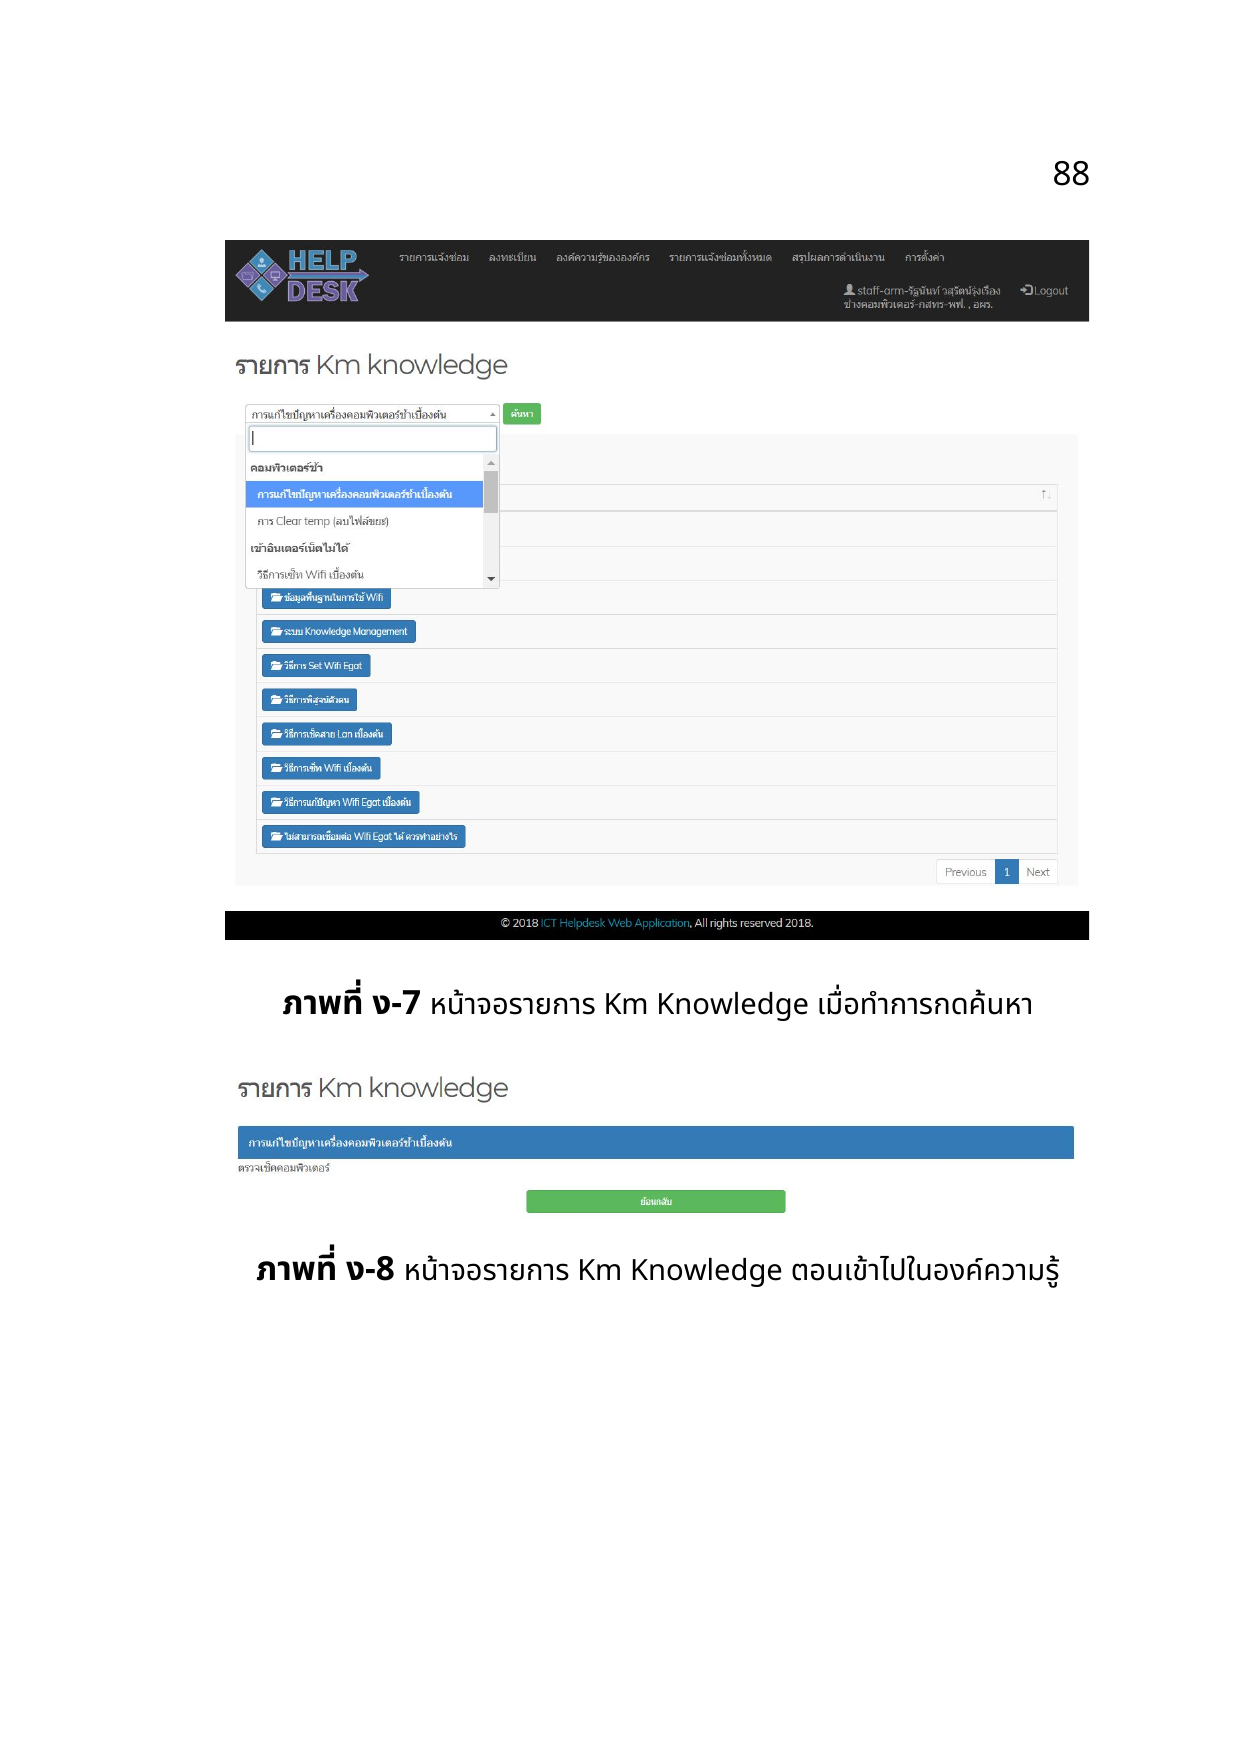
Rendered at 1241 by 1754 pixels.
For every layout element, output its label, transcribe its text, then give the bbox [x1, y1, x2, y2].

picture [225, 240, 1090, 940]
text ภาพที่ ง-8 หน้าจอรายการ Km Knowledge ตอนเข้าไปในองค์ความรู้ [225, 1245, 1090, 1295]
text ภาพที่ ง-7 หน้าจอรายการ Km Knowledge เมื่อทำการกดค้นหา [225, 979, 1090, 1030]
picture [225, 1069, 1090, 1245]
